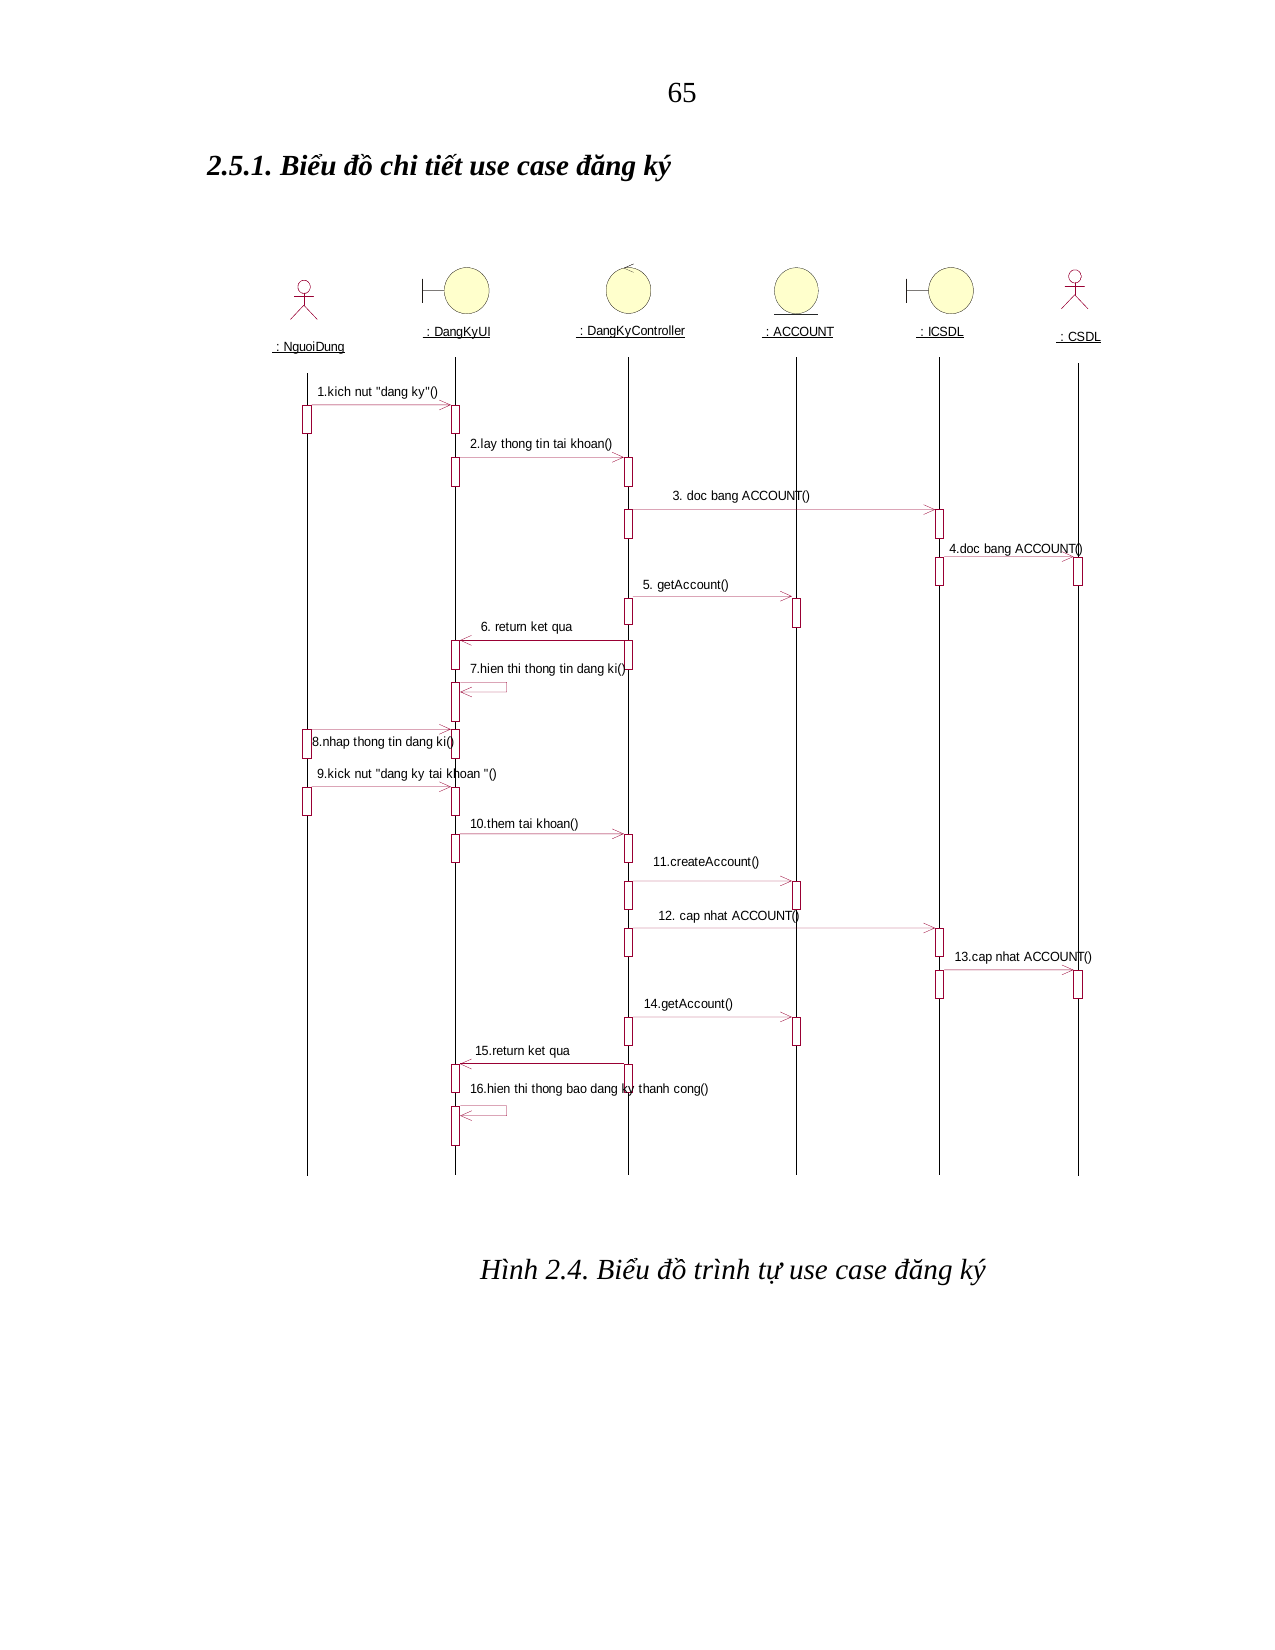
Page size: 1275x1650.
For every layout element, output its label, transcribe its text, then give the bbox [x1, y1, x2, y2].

text Hình 2.4. Biểu đồ trình tự use case đăng ký [236, 1252, 1157, 1286]
text 2.5.1. Biểu đồ chi tiết use case đăng ký [207, 148, 1157, 181]
